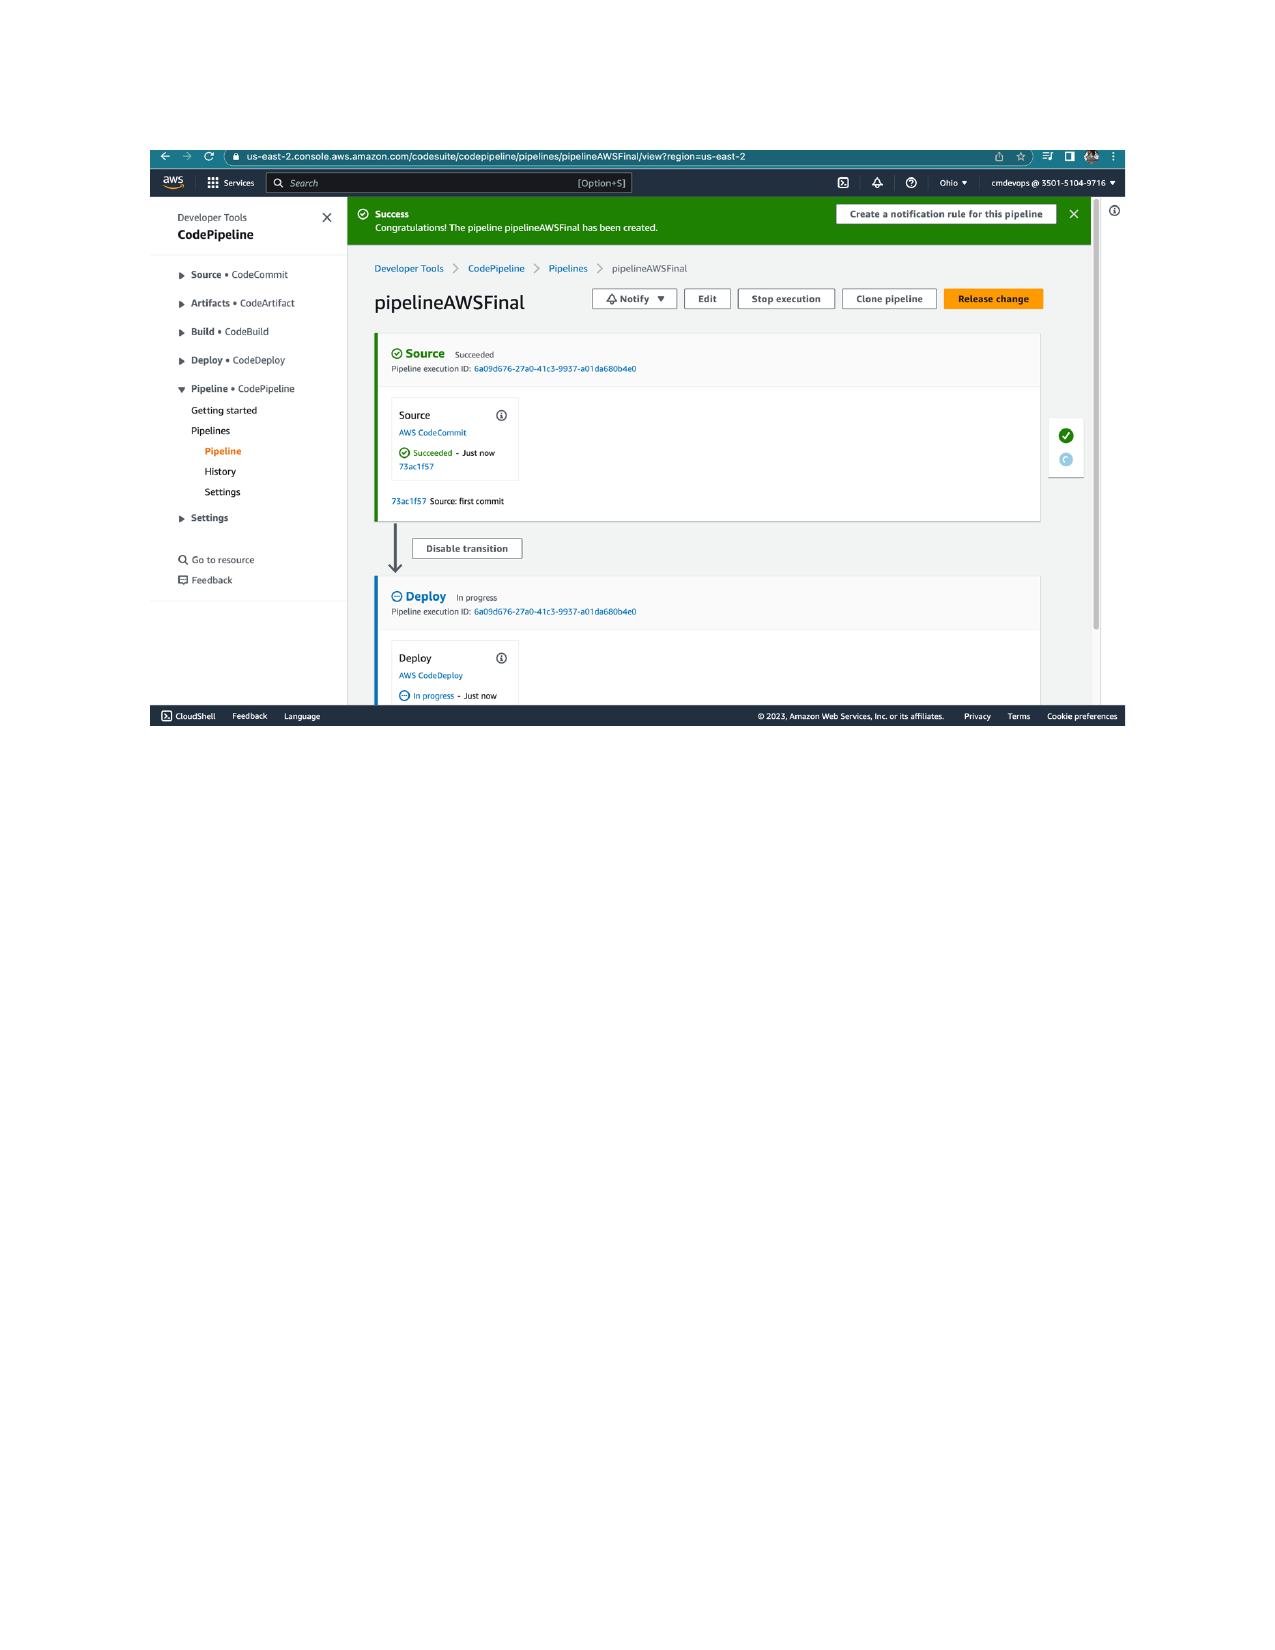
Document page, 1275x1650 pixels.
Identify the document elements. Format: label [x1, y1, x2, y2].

picture [150, 150, 1125, 726]
